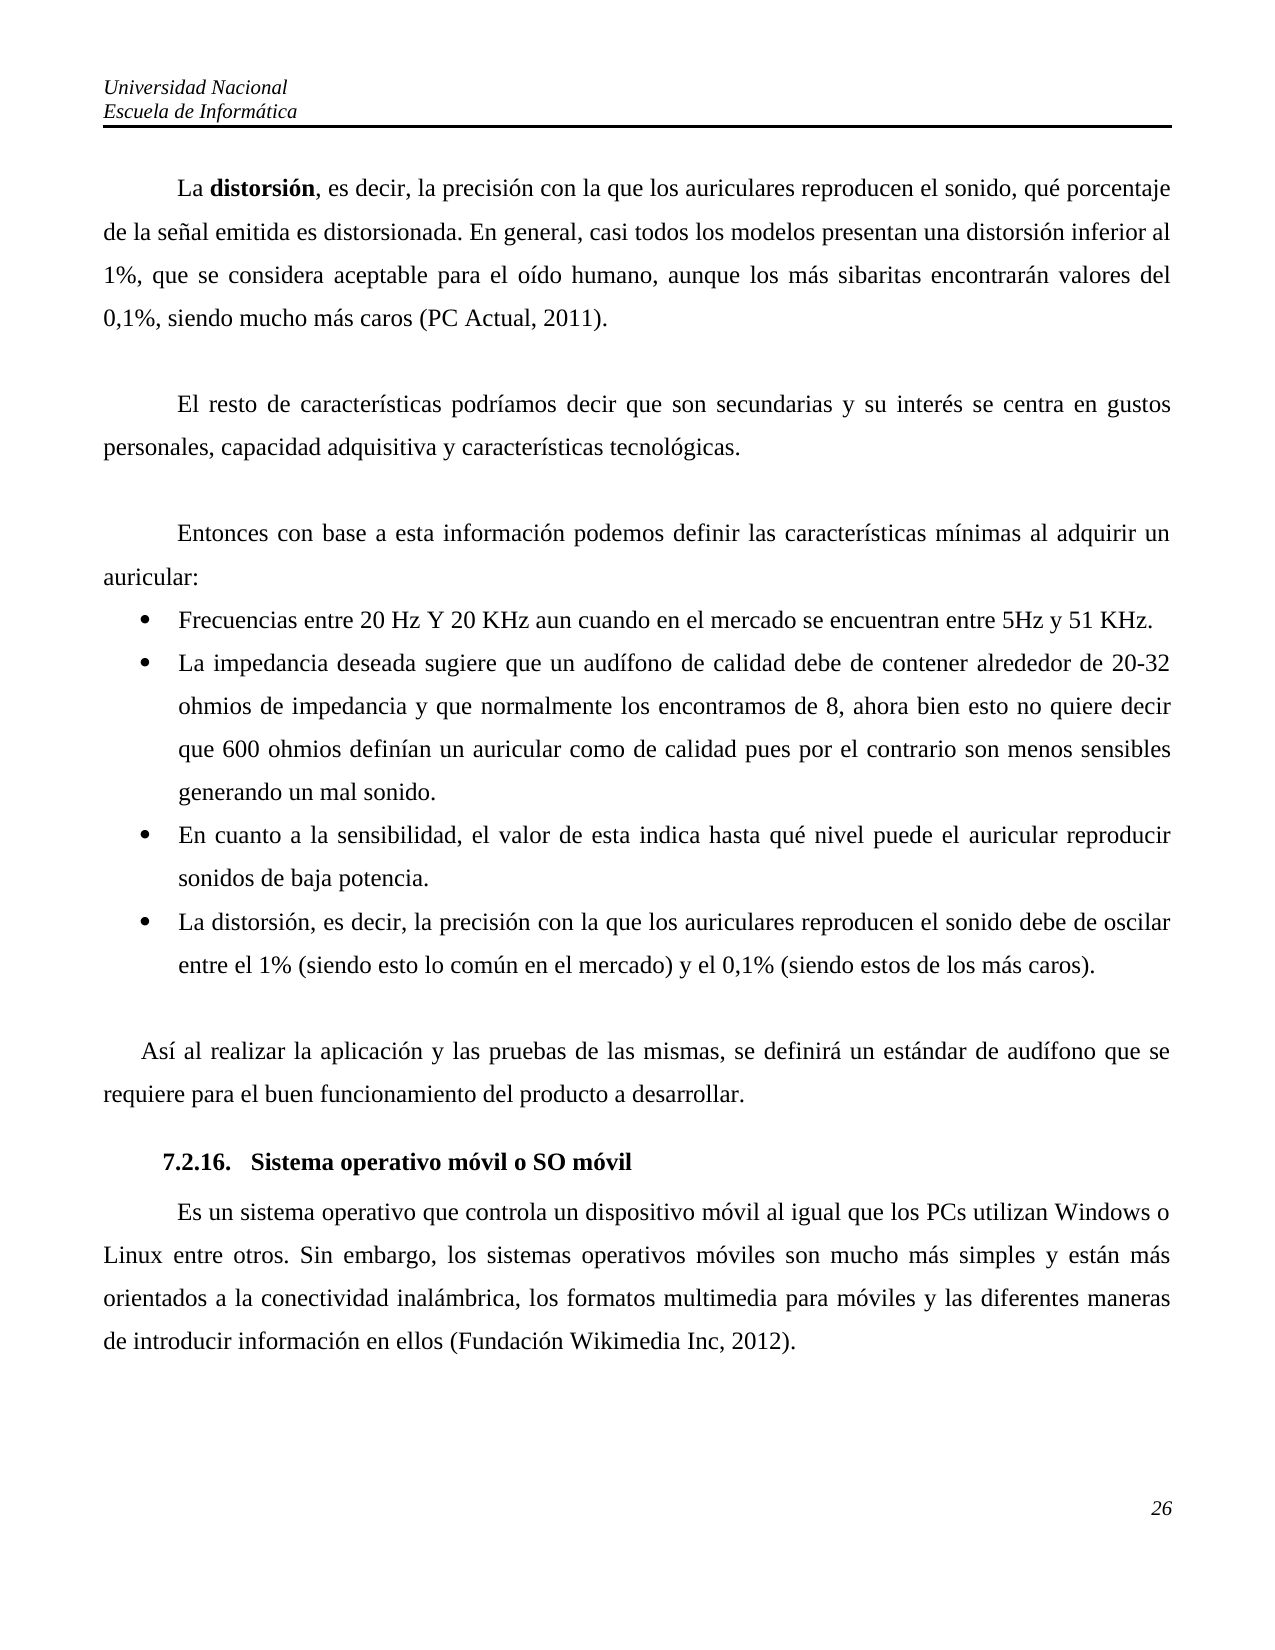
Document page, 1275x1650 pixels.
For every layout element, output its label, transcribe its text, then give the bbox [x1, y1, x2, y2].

text La distorsión, es decir, la precisión con la que los auriculares reproducen el sonido, qué porcentaje de la señal emitida es distorsionada. En general, casi todos los modelos presentan una distorsión inferior al 1%, que se considera aceptable para el oído humano, aunque los más sibaritas encontrarán valores del 0,1%, siendo mucho más caros . [103, 173, 1172, 332]
list Frecuencias entre 20 Hz Y 20 KHz aun cuando en el mercado se encuentran entre 5Hz y 51 KHz. [141, 605, 1172, 633]
text Entonces con base a esta información podemos definir las características mínimas al adquirir un auricular: [103, 518, 1172, 590]
text Sistema operativo móvil o SO móvil [162, 1147, 1172, 1176]
text Así al realizar la aplicación y las pruebas de las mismas, se definirá un estándar de audífono que se requiere para el buen funcionamiento del producto a desarrollar. [103, 1036, 1172, 1108]
list La impedancia deseada sugiere que un audífono de calidad debe de contener alrededor de 20-32 ohmios de impedancia y que normalmente los encontramos de 8, ahora bien esto no quiere decir que 600 ohmios definían un auricular como de calidad pues por el contrario son menos sensibles generando un mal sonido. [141, 648, 1172, 806]
text Es un sistema operativo que controla un dispositivo móvil al igual que los PCs utilizan Windows o Linux entre otros. Sin embargo, los sistemas operativos móviles son mucho más simples y están más orientados a la conectividad inalámbrica, los formatos multimedia para móviles y las diferentes maneras de introducir información en ellos . [103, 1197, 1172, 1355]
text El resto de características podríamos decir que son secundarias y su interés se centra en gustos personales, capacidad adquisitiva y características tecnológicas. [103, 389, 1172, 461]
list La distorsión, es decir, la precisión con la que los auriculares reproducen el sonido debe de oscilar entre el 1% (siendo esto lo común en el mercado) y el 0,1% (siendo estos de los más caros). [141, 907, 1172, 978]
list En cuanto a la sensibilidad, el valor de esta indica hasta qué nivel puede el auricular reproducir sonidos de baja potencia. [141, 820, 1172, 892]
